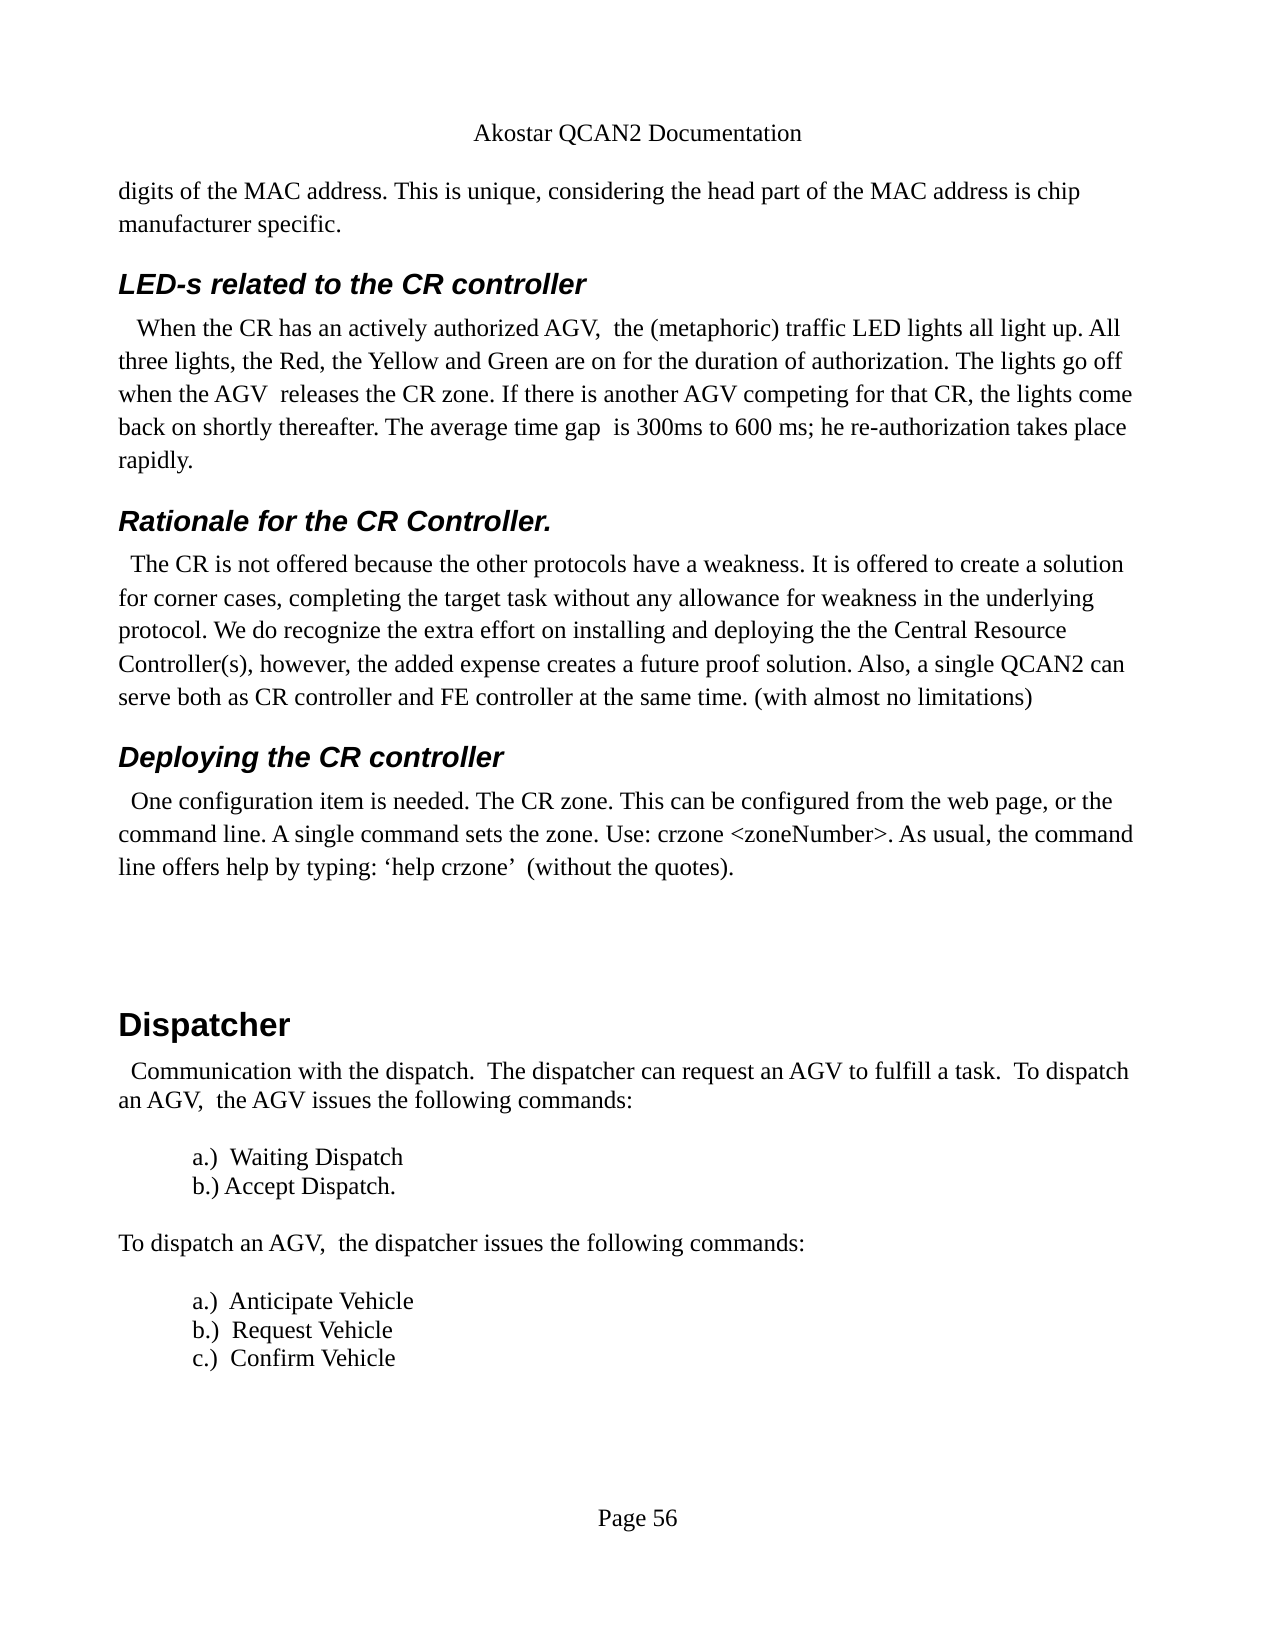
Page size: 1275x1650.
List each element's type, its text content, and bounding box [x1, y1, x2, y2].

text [118, 176, 1157, 238]
text The CR is not offered because the other protocols have a weakness. It is offered to create a solution for corner cases, completing the target task without any allowance for weakness in the underlying protocol. We do recognize the extra effort on installing and deploying the the Central Resource Controller(s), however, the added expense creates a future proof solution. Also, a single QCAN2 can serve both as CR controller and FE controller at the same time. (with almost no limitations) [118, 549, 1157, 710]
text When the CR has an actively authorized AGV, the (metaphoric) traffic LED lights all light up. All three lights, the Red, the Yellow and Green are on for the duration of authorization. The lights go off when the AGV releases the CR zone. If there is another AGV competing for that CR, the lights come back on shortly thereafter. The average time gap is 300ms to 600 ms; he re-authorization takes place rapidly. [118, 313, 1157, 474]
text b.) Accept Dispatch. [192, 1171, 1157, 1200]
subtitle Dispatcher [118, 1005, 1157, 1043]
subtitle Deploying the CR controller [118, 740, 1157, 773]
text To dispatch an AGV, the dispatcher issues the following commands: [118, 1228, 1157, 1257]
subtitle LED-s related to the CR controller [118, 267, 1157, 301]
subtitle Rationale for the CR Controller. [118, 503, 1157, 537]
text Communication with the dispatch. The dispatcher can request an AGV to fulfill a task. To dispatch an AGV, the AGV issues the following commands: [118, 1056, 1157, 1113]
text One configuration item is needed. The CR zone. This can be configured from the web page, or the command line. A single command sets the zone. Use: crzone <zoneNumber>. As usual, the command line offers help by typing: ‘help crzone’ (without the quotes). [118, 786, 1157, 881]
text a.) Waiting Dispatch [192, 1142, 1157, 1171]
text a.) Anticipate Vehicle [192, 1286, 1157, 1315]
text c.) Confirm Vehicle [192, 1343, 1157, 1372]
text b.) Request Vehicle [192, 1315, 1157, 1343]
